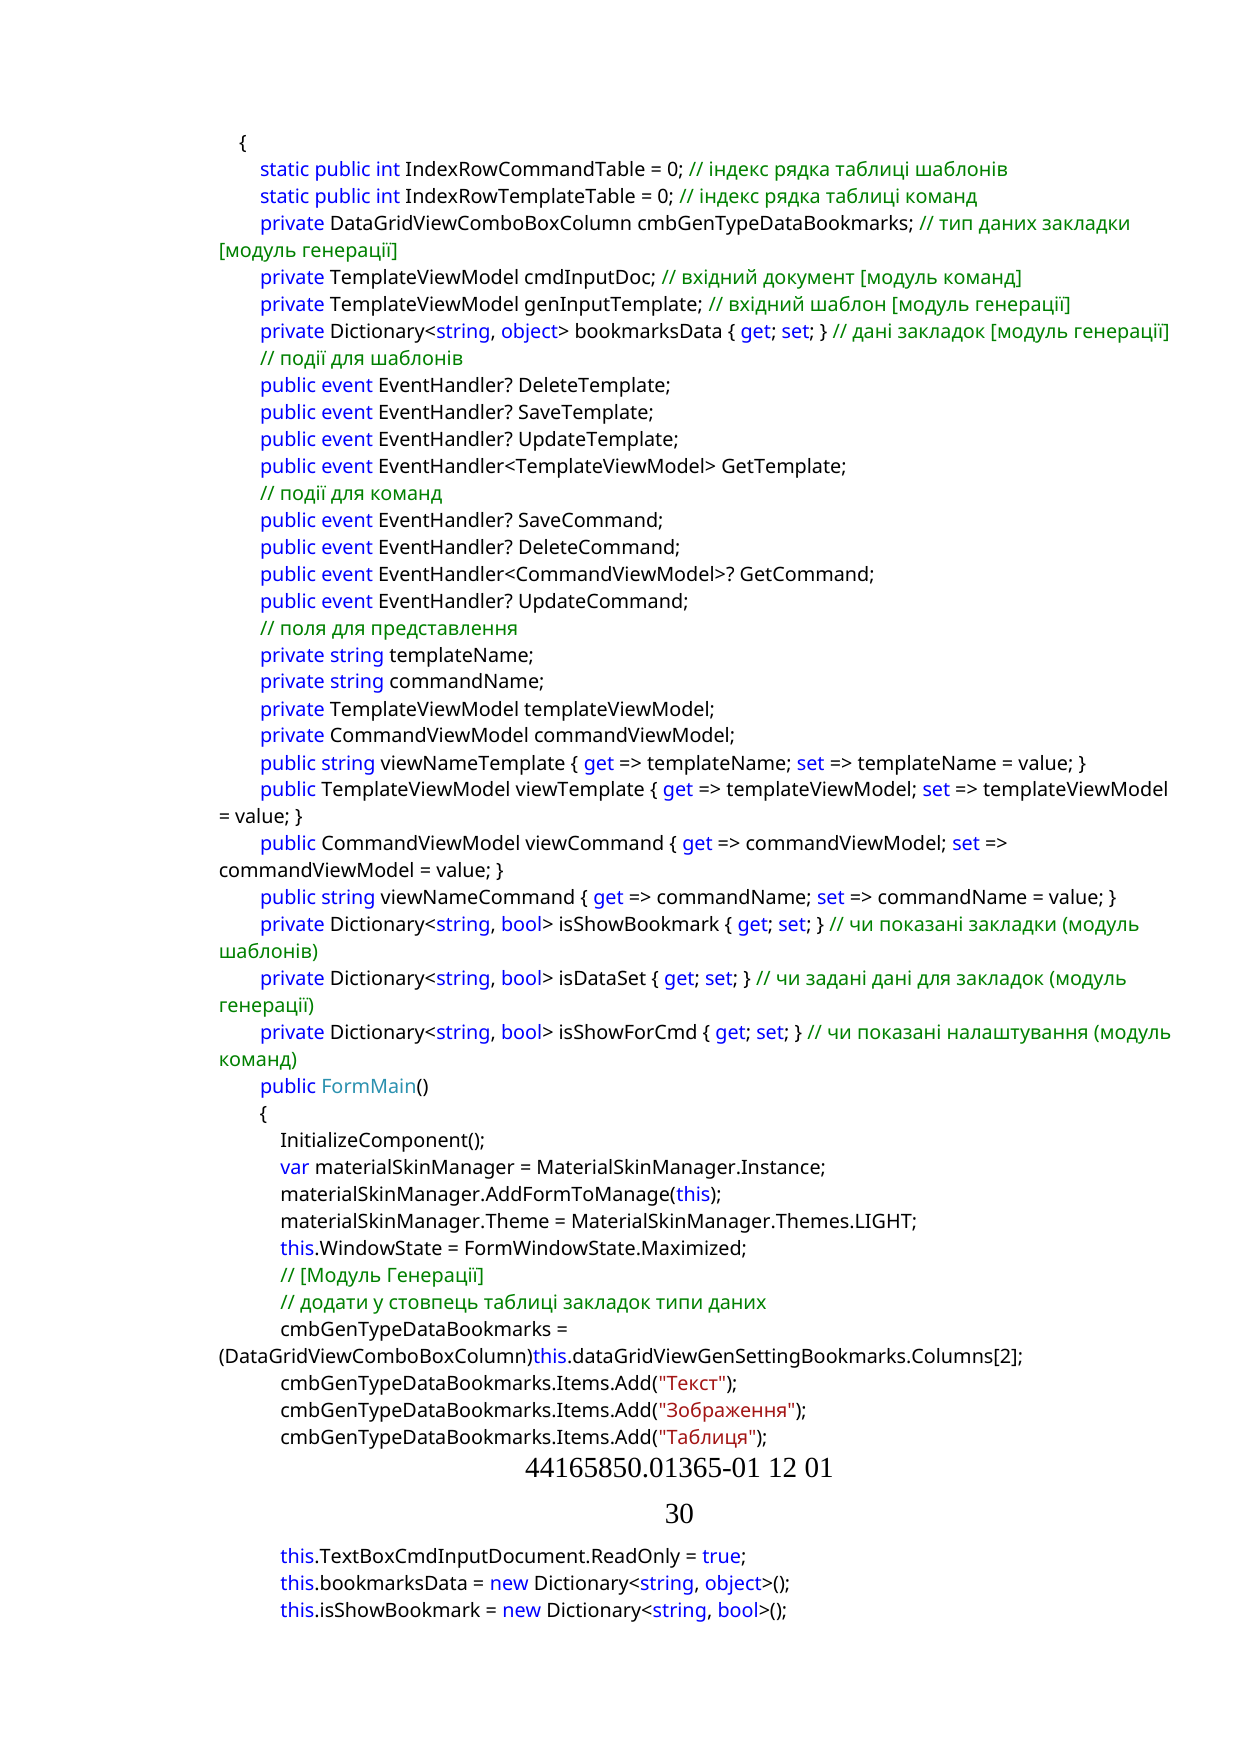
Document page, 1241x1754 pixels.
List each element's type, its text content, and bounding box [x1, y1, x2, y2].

text public event EventHandler? DeleteTemplate; [218, 371, 1181, 398]
text cmbGenTypeDataBookmarks = (DataGridViewComboBoxColumn)this.dataGridViewGenSettingBookmarks.Columns[2]; [218, 1315, 1181, 1369]
text this.TextBoxCmdInputDocument.ReadOnly = true; [218, 1542, 1181, 1569]
text cmbGenTypeDataBookmarks.Items.Add("Зображення"); [218, 1396, 1181, 1423]
text public event EventHandler<CommandViewModel>? GetCommand; [218, 560, 1181, 587]
text private TemplateViewModel templateViewModel; [218, 695, 1181, 722]
text // [Модуль Генерації] [218, 1261, 1181, 1288]
text public TemplateViewModel viewTemplate { get => templateViewModel; set => templateViewModel = value; } [218, 776, 1181, 830]
text this.bookmarksData = new Dictionary<string, object>(); [218, 1569, 1181, 1596]
text public event EventHandler? DeleteCommand; [218, 533, 1181, 560]
text public event EventHandler? SaveTemplate; [218, 398, 1181, 425]
text private DataGridViewComboBoxColumn cmbGenTypeDataBookmarks; // тип даних закладки [модуль генерації] [218, 209, 1181, 263]
text materialSkinManager.Theme = MaterialSkinManager.Themes.LIGHT; [218, 1207, 1181, 1234]
text static public int IndexRowTemplateTable = 0; // індекс рядка таблиці команд [218, 182, 1181, 209]
text public FormMain() [218, 1072, 1181, 1099]
text this.WindowState = FormWindowState.Maximized; [218, 1234, 1181, 1261]
text // події для шаблонів [218, 344, 1181, 371]
text public event EventHandler? UpdateCommand; [218, 587, 1181, 614]
text { [218, 1099, 1181, 1126]
text static public int IndexRowCommandTable = 0; // індекс рядка таблиці шаблонів [218, 155, 1181, 182]
text public event EventHandler? SaveCommand; [218, 506, 1181, 533]
text private CommandViewModel commandViewModel; [218, 722, 1181, 749]
text public CommandViewModel viewCommand { get => commandViewModel; set => commandViewModel = value; } [218, 830, 1181, 884]
text public string viewNameCommand { get => commandName; set => commandName = value; } [218, 884, 1181, 911]
text public string viewNameTemplate { get => templateName; set => templateName = value; } [218, 749, 1181, 776]
text private TemplateViewModel genInputTemplate; // вхідний шаблон [модуль генерації] [218, 290, 1181, 317]
text this.isShowBookmark = new Dictionary<string, bool>(); [218, 1596, 1181, 1623]
text private Dictionary<string, bool> isShowBookmark { get; set; } // чи показані закладки (модуль шаблонів) [218, 911, 1181, 964]
text 44165850.01365-01 12 01 [177, 1450, 1181, 1484]
text materialSkinManager.AddFormToManage(this); [218, 1180, 1181, 1207]
text private Dictionary<string, bool> isShowForCmd { get; set; } // чи показані налаштування (модуль команд) [218, 1018, 1181, 1072]
text InitializeComponent(); [218, 1126, 1181, 1153]
text var materialSkinManager = MaterialSkinManager.Instance; [218, 1153, 1181, 1180]
text 30 [177, 1496, 1181, 1530]
text private string commandName; [218, 668, 1181, 695]
text { [218, 128, 1181, 155]
text private Dictionary<string, object> bookmarksData { get; set; } // дані закладок [модуль генерації] [218, 317, 1181, 344]
text // події для команд [218, 479, 1181, 506]
text // поля для представлення [218, 614, 1181, 641]
text private Dictionary<string, bool> isDataSet { get; set; } // чи задані дані для закладок (модуль генерації) [218, 964, 1181, 1018]
text public event EventHandler? UpdateTemplate; [218, 425, 1181, 452]
text private TemplateViewModel cmdInputDoc; // вхідний документ [модуль команд] [218, 263, 1181, 290]
text cmbGenTypeDataBookmarks.Items.Add("Текст"); [218, 1369, 1181, 1396]
text public event EventHandler<TemplateViewModel> GetTemplate; [218, 452, 1181, 479]
text private string templateName; [218, 641, 1181, 668]
text // додати у стовпець таблиці закладок типи даних [218, 1288, 1181, 1315]
text cmbGenTypeDataBookmarks.Items.Add("Таблиця"); [218, 1423, 1181, 1450]
